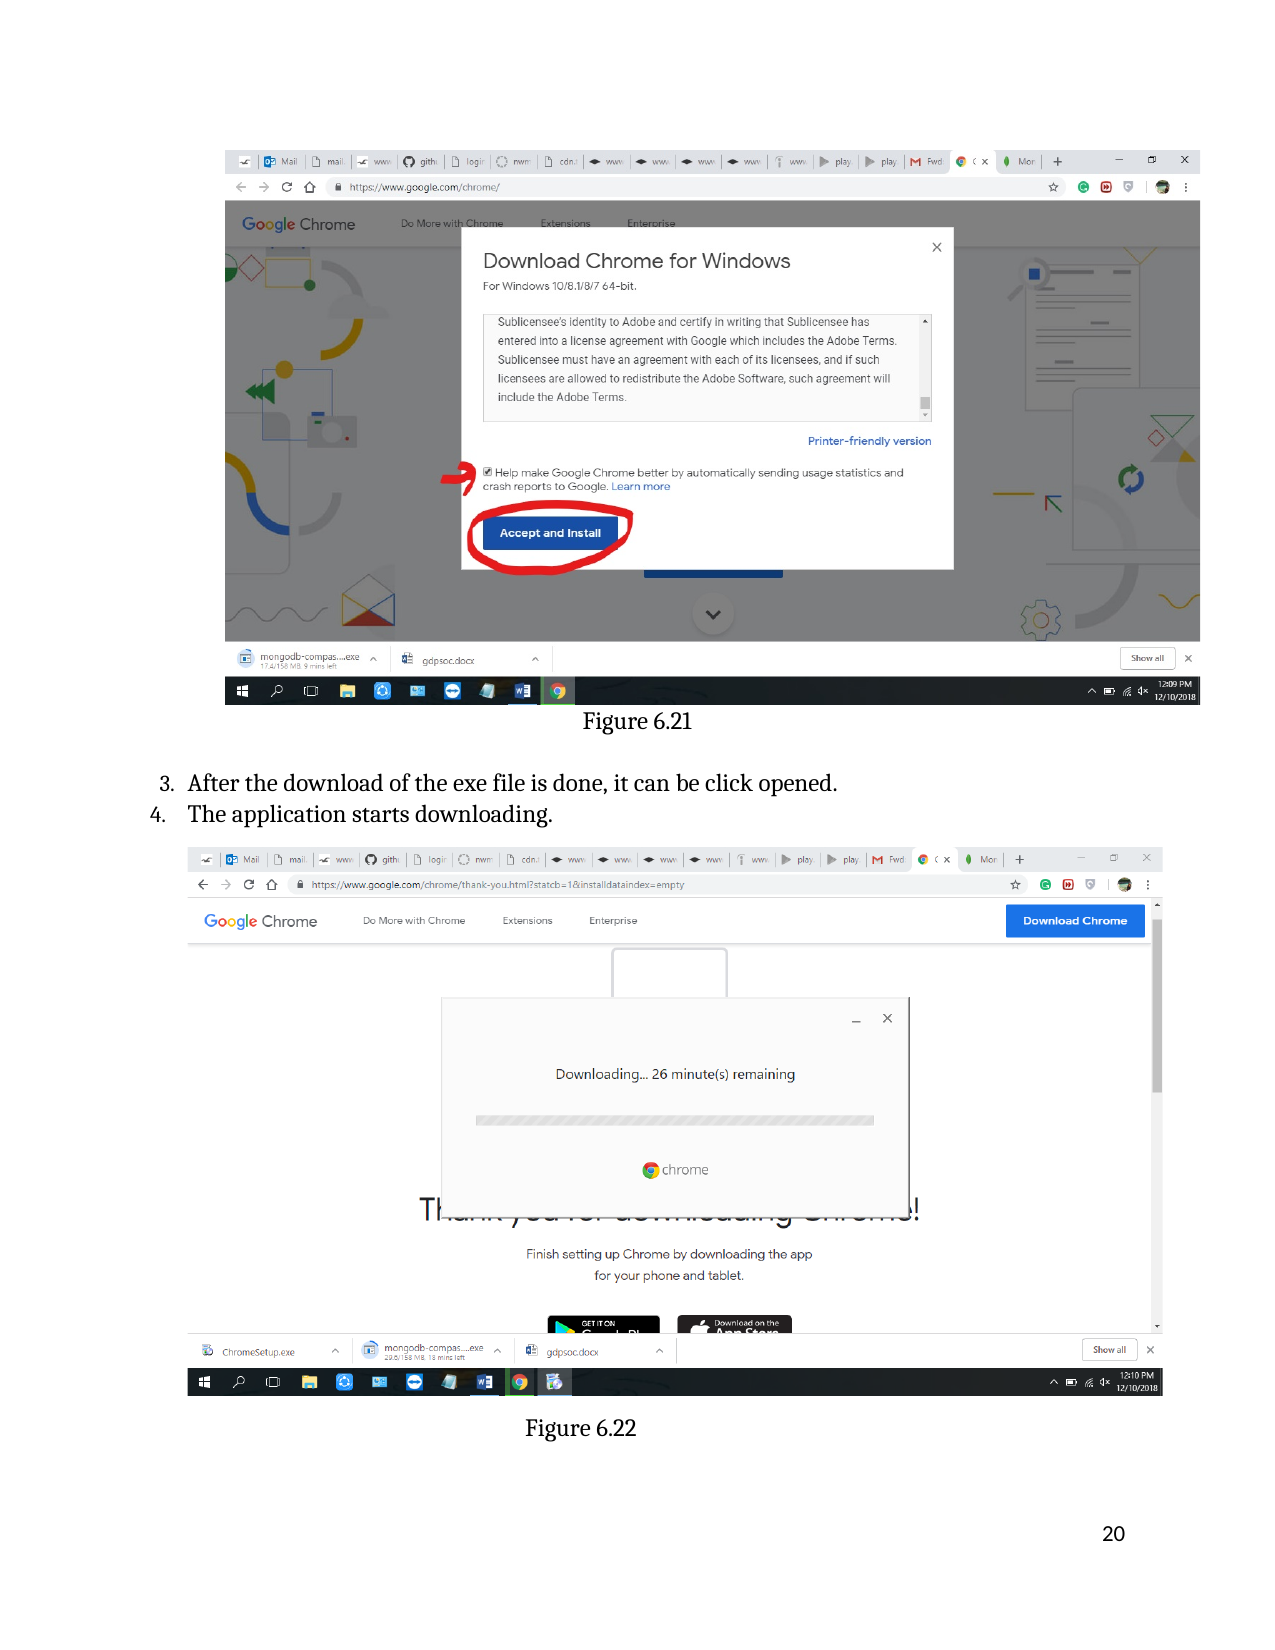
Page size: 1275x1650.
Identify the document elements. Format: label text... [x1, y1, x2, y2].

text Figure 6.22 [187, 1414, 1125, 1443]
picture [225, 150, 1200, 705]
list Figure 6.21 [225, 707, 1125, 735]
list After the download of the exe file is done, it can be click opened. [159, 769, 1125, 797]
picture [187, 847, 1163, 1396]
list The application starts downloading. [150, 800, 1125, 828]
